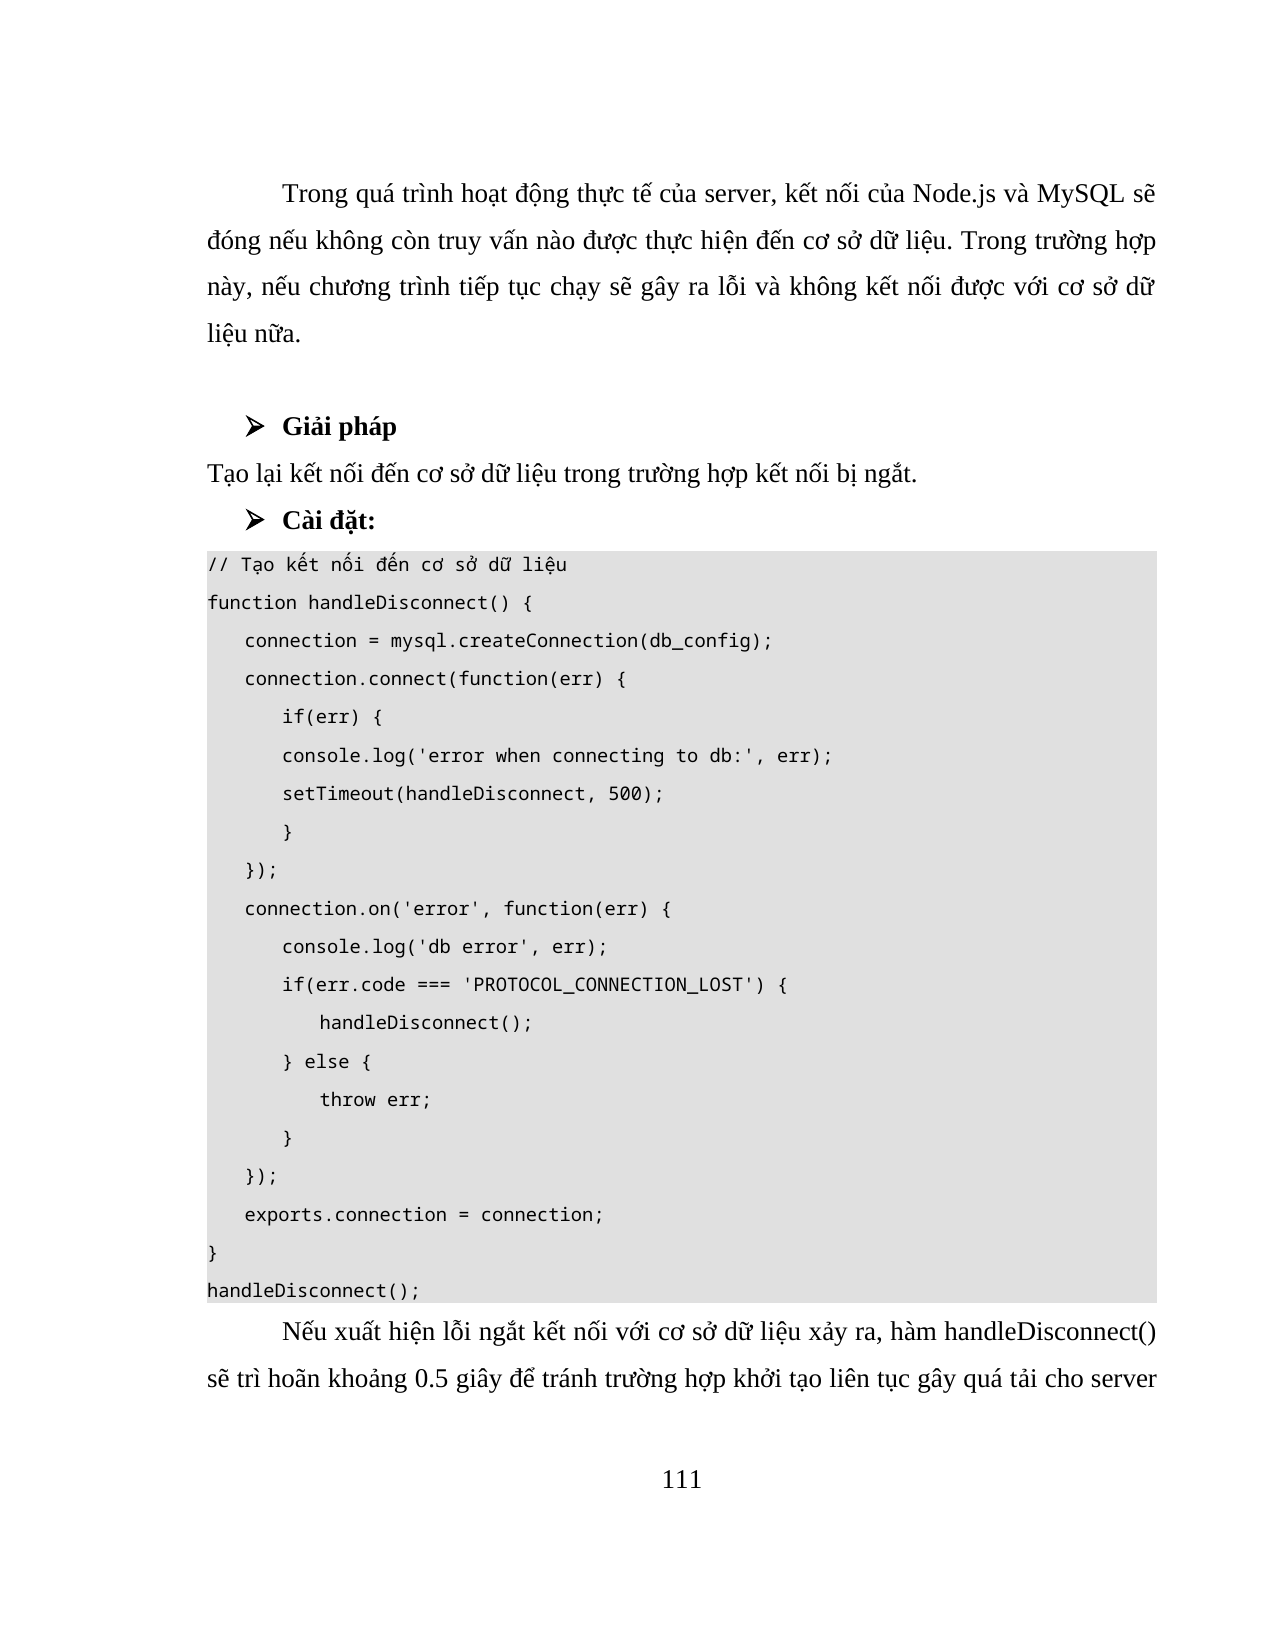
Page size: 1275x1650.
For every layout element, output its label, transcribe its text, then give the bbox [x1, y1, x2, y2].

text } else { [207, 1048, 1157, 1073]
text setTimeout(handleDisconnect, 500); [207, 780, 1157, 806]
text Trong quá trình hoạt động thực tế của server, kết nối của Node.js và MySQL sẽ đóng nếu không còn truy vấn nào được thực hiện đến cơ sở dữ liệu. Trong trường hợp này, nếu chương trình tiếp tục chạy sẽ gây ra lỗi và không kết nối được với cơ sở dữ liệu nữa. [207, 177, 1157, 348]
list Cài đặt: [244, 504, 1157, 535]
text if(err.code === 'PROTOCOL_CONNECTION_LOST') { [207, 971, 1157, 997]
text if(err) { [207, 704, 1157, 729]
list Giải pháp [244, 411, 1157, 442]
text }); [207, 1163, 1157, 1188]
text } [207, 818, 1157, 844]
text } [207, 1239, 1157, 1264]
text connection.on('error', function(err) { [207, 895, 1157, 921]
text console.log('db error', err); [207, 933, 1157, 959]
text function handleDisconnect() { [207, 589, 1157, 615]
text handleDisconnect(); [207, 1277, 1157, 1303]
text console.log('error when connecting to db:', err); [207, 742, 1157, 768]
text } [207, 1124, 1157, 1150]
text exports.connection = connection; [207, 1201, 1157, 1226]
text }); [207, 857, 1157, 882]
text Tạo lại kết nối đến cơ sở dữ liệu trong trường hợp kết nối bị ngắt. [207, 457, 1157, 488]
text connection = mysql.createConnection(db_config); [207, 627, 1157, 653]
text handleDisconnect(); [207, 1010, 1157, 1035]
text // Tạo kết nối đến cơ sở dữ liệu [207, 551, 1157, 576]
text throw err; [207, 1086, 1157, 1112]
text connection.connect(function(err) { [207, 666, 1157, 691]
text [207, 1316, 1157, 1393]
